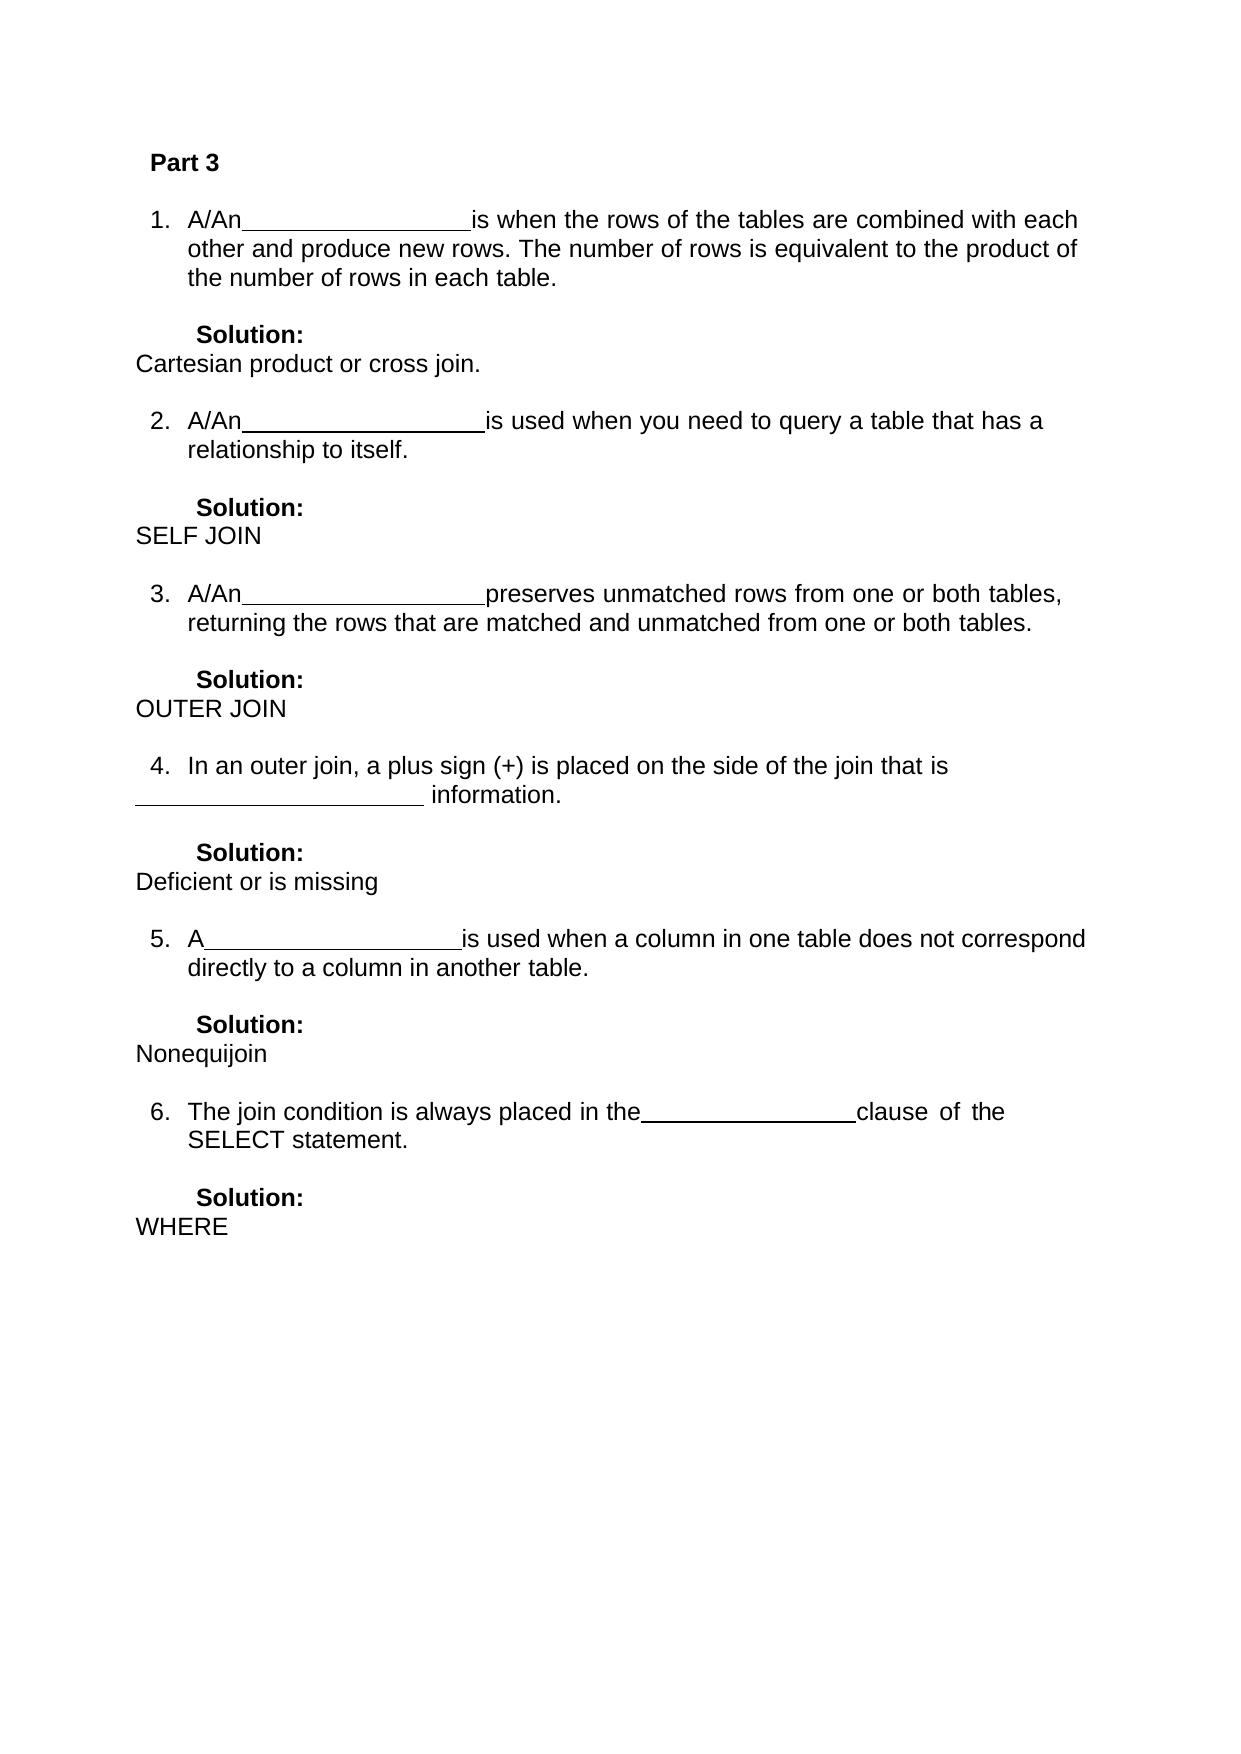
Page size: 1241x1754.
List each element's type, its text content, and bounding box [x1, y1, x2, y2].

list The join condition is always placed in the clause of the SELECT statement. [150, 1096, 1005, 1154]
list In an outer join, a plus sign (+) is placed on the side of the join that is [150, 751, 1101, 780]
text SELF JOIN [135, 521, 1101, 550]
subtitle Part 3 [150, 148, 1101, 176]
subtitle Solution: [196, 838, 1101, 866]
subtitle Solution: [196, 493, 1101, 521]
subtitle Solution: [196, 665, 1101, 694]
subtitle Solution: [196, 1010, 1101, 1039]
text Nonequijoin [135, 1039, 1101, 1068]
text information. [135, 780, 1101, 809]
list A/An preserves unmatched rows from one or both tables, returning the rows that are matched and unmatched from one or both tables. [150, 579, 1063, 636]
list A/An is when the rows of the tables are combined with each other and produce new rows. The number of rows is equivalent to the product of the number of rows in each table. [150, 205, 1079, 291]
subtitle Solution: [196, 1183, 1101, 1211]
text Cartesian product or cross join. [135, 349, 1101, 378]
text OUTER JOIN [135, 694, 1101, 723]
list A/An is used when you need to query a table that has a relationship to itself. [150, 406, 1044, 464]
text Deficient or is missing [135, 866, 1101, 895]
list A is used when a column in one table does not correspond directly to a column in another table. [150, 924, 1087, 981]
subtitle Solution: [196, 320, 1101, 349]
text WHERE [135, 1211, 1101, 1240]
